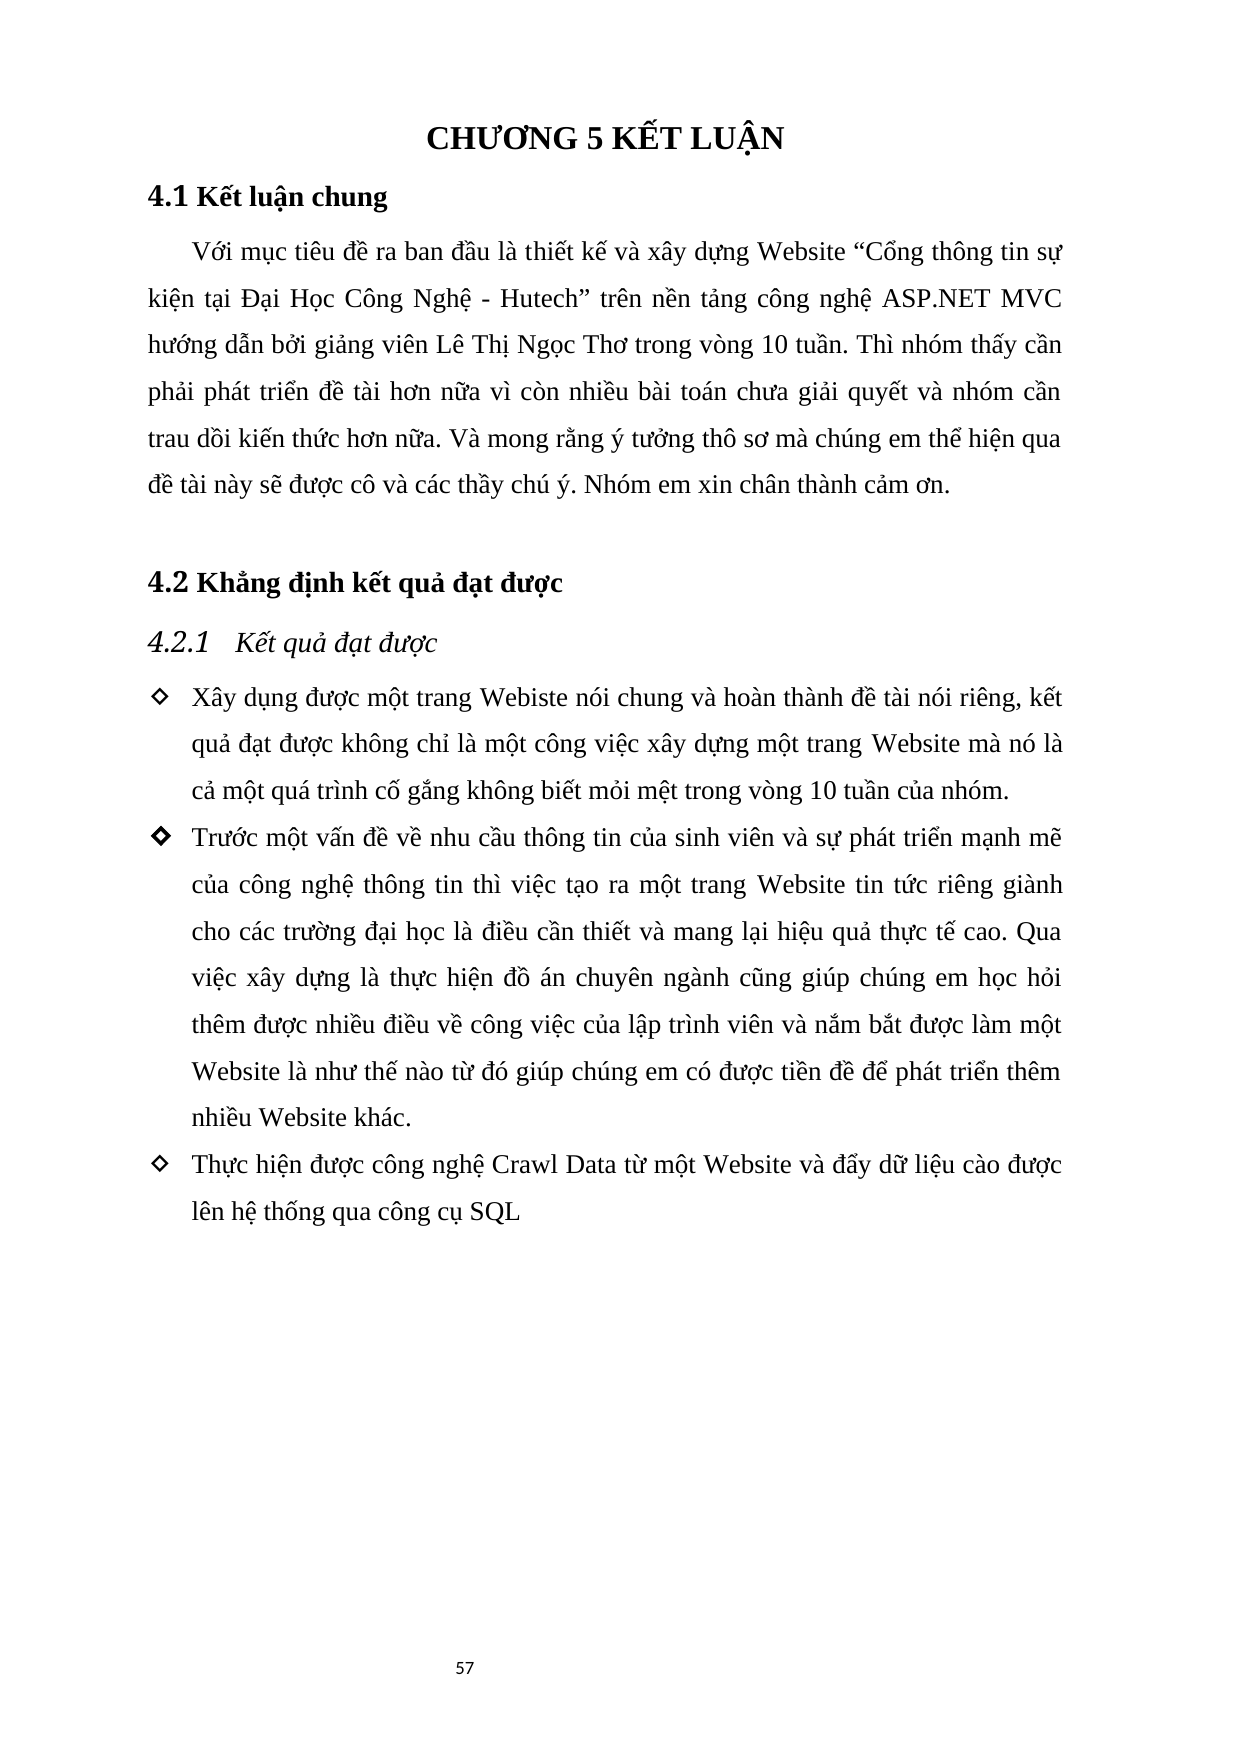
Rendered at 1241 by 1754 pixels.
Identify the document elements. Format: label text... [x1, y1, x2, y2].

list CHƯƠNG 5 KẾT LUẬN [148, 118, 1063, 156]
text Với mục tiêu đề ra ban đầu là thiết kế và xây dựng Website “Cổng thông tin sự kiện tại Đại Học Công Nghệ - Hutech” trên nền tảng công nghệ ASP.NET MVC hướng dẫn bởi giảng viên Lê Thị Ngọc Thơ trong vòng 10 tuần. Thì nhóm thấy cần phải phát triển đề tài hơn nữa vì còn nhiều bài toán chưa giải quyết và nhóm cần trau dồi kiến thức hơn nữa. Và mong rằng ý tưởng thô sơ mà chúng em thể hiện qua đề tài này sẽ được cô và các thầy chú ý. Nhóm em xin chân thành cảm ơn. [148, 235, 1063, 499]
list Thực hiện được công nghệ Crawl Data từ một Website và đẩy dữ liệu cào được lên hệ thống qua công cụ SQL [148, 1148, 1063, 1226]
list Trước một vấn đề về nhu cầu thông tin của sinh viên và sự phát triển mạnh mẽ của công nghệ thông tin thì việc tạo ra một trang Website tin tức riêng giành cho các trường đại học là điều cần thiết và mang lại hiệu quả thực tế cao. Qua việc xây dựng là thực hiện đồ án chuyên ngành cũng giúp chúng em học hỏi thêm được nhiều điều về công việc của lập trình viên và nắm bắt được làm một Website là như thế nào từ đó giúp chúng em có được tiền đề để phát triển thêm nhiều Website khác. [148, 821, 1063, 1132]
list Kết quả đạt được [148, 621, 1063, 661]
list Khẳng định kết quả đạt được [148, 562, 1063, 601]
list Xây dụng được một trang Webiste nói chung và hoàn thành đề tài nói riêng, kết quả đạt được không chỉ là một công việc xây dựng một trang Website mà nó là cả một quá trình cố gắng không biết mỏi mệt trong vòng 10 tuần của nhóm. [148, 681, 1063, 805]
list Kết luận chung [148, 176, 1063, 215]
